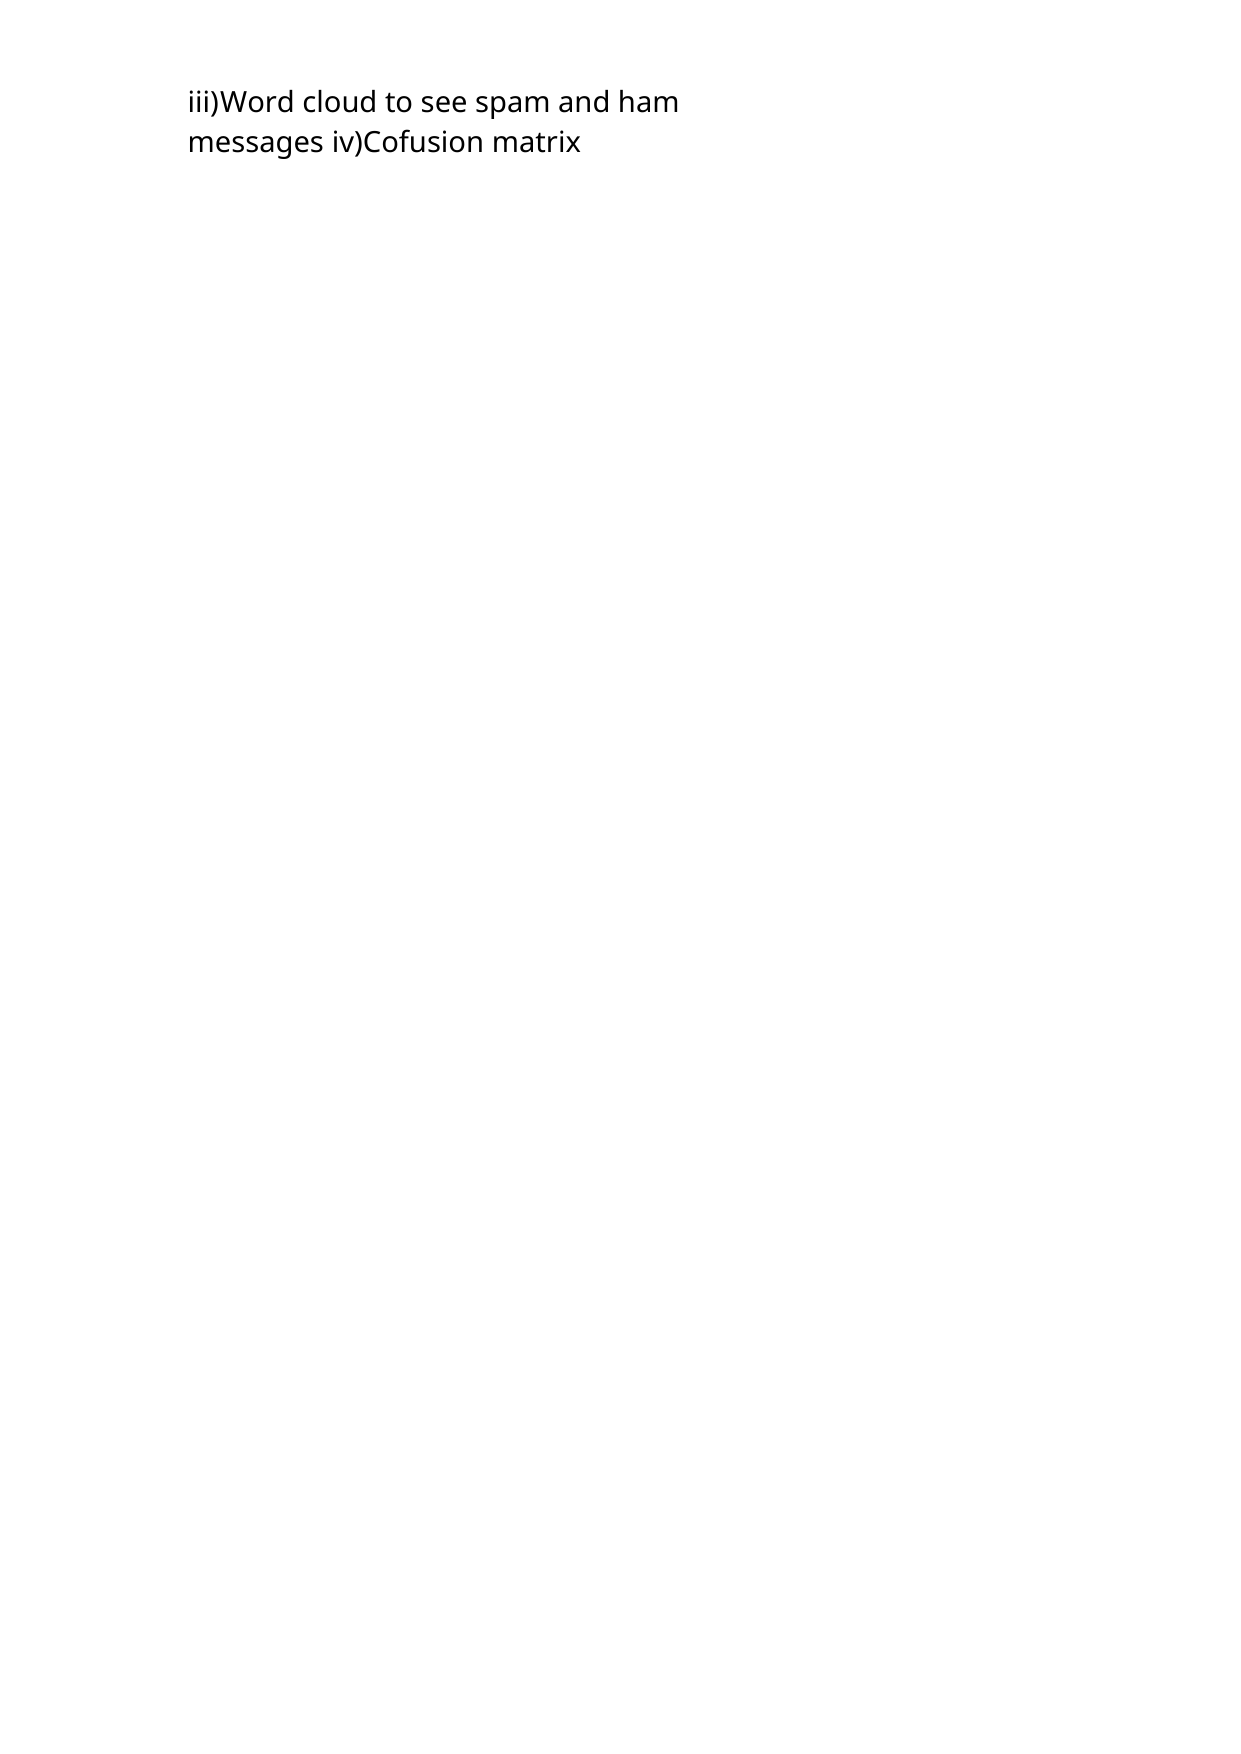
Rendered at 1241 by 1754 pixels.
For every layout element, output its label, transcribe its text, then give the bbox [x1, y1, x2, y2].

list Word cloud to see spam and ham messages iv)Cofusion matrix [187, 81, 798, 161]
